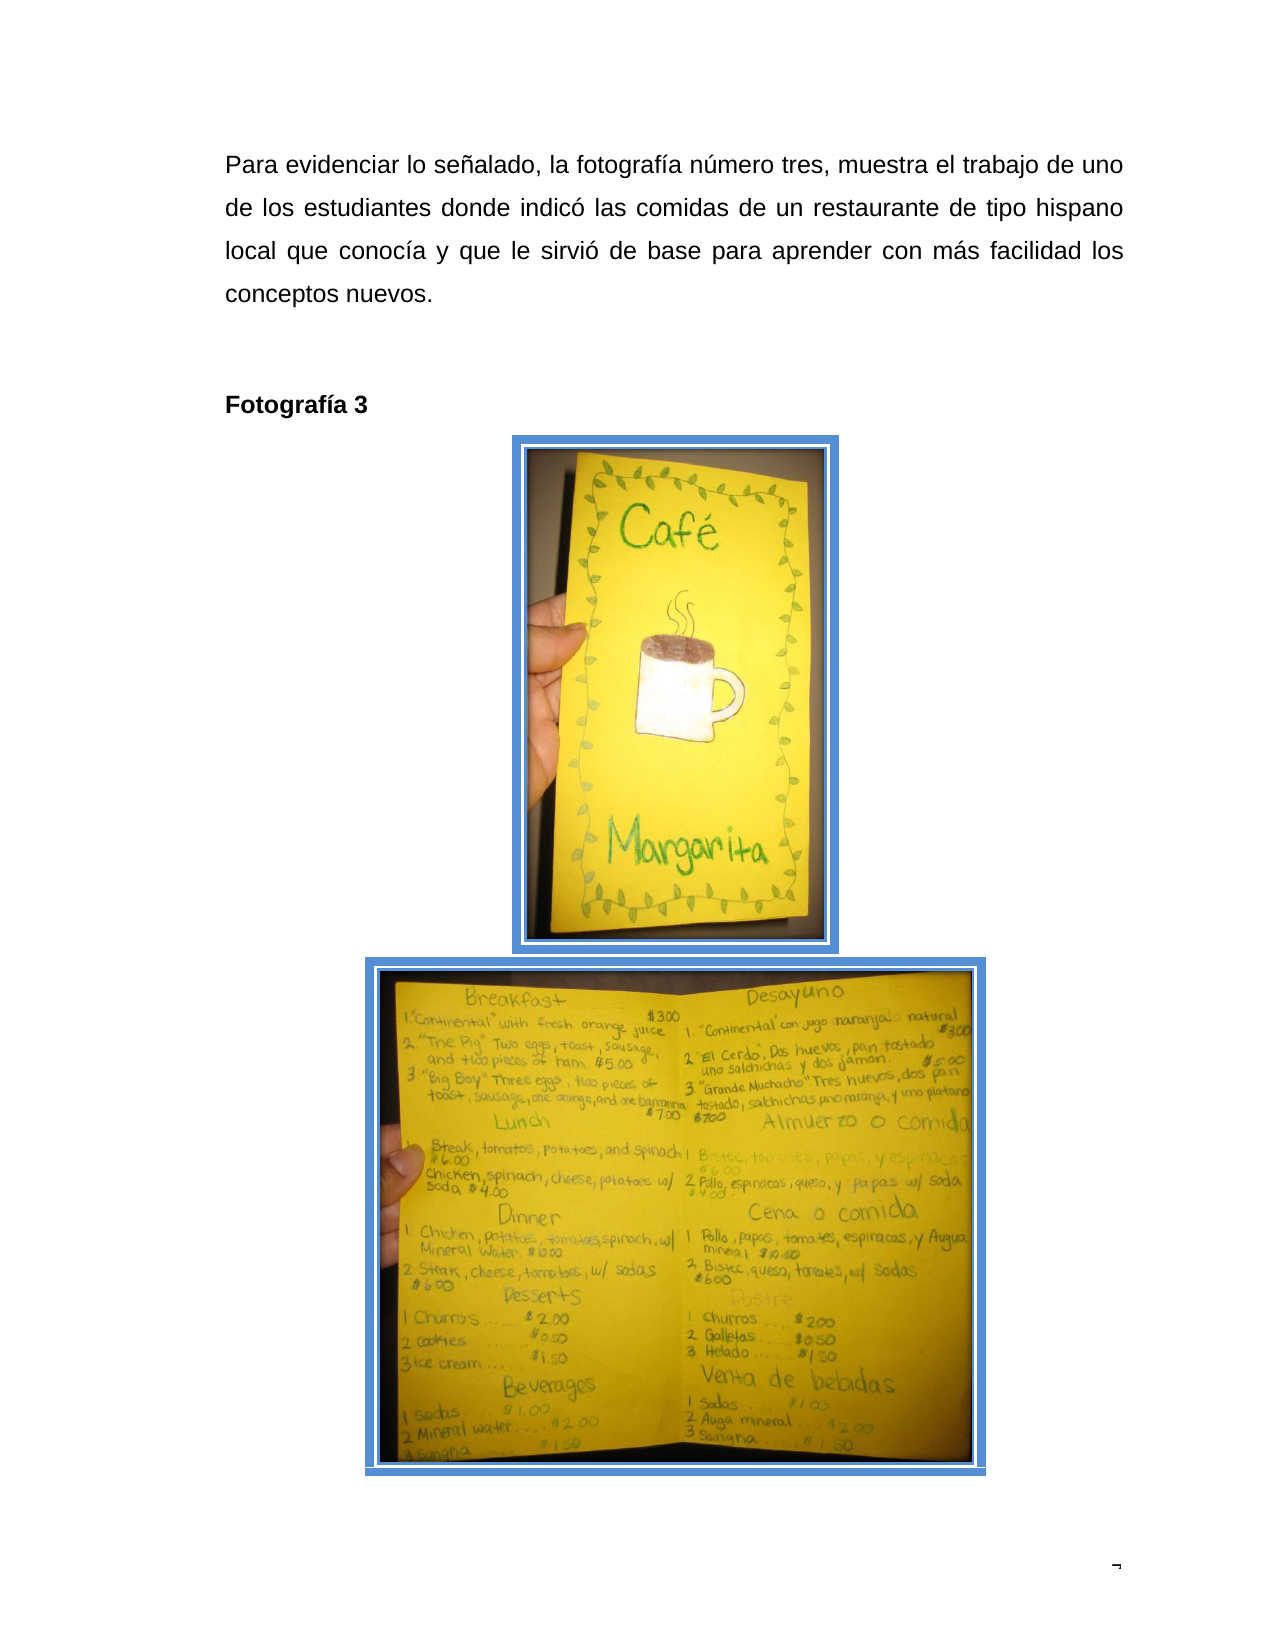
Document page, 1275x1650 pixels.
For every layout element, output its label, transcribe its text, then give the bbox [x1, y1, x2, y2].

subtitle Fotografía 3 [225, 390, 1275, 419]
picture [527, 449, 824, 939]
picture [380, 971, 972, 1462]
text Para evidenciar lo señalado, la fotografía número tres, muestra el trabajo de uno de los estudiantes donde indicó las comidas de un restaurante de tipo hispano local que conocía y que le sirvió de base para aprender con más facilidad los conceptos nuevos. [225, 150, 1126, 308]
